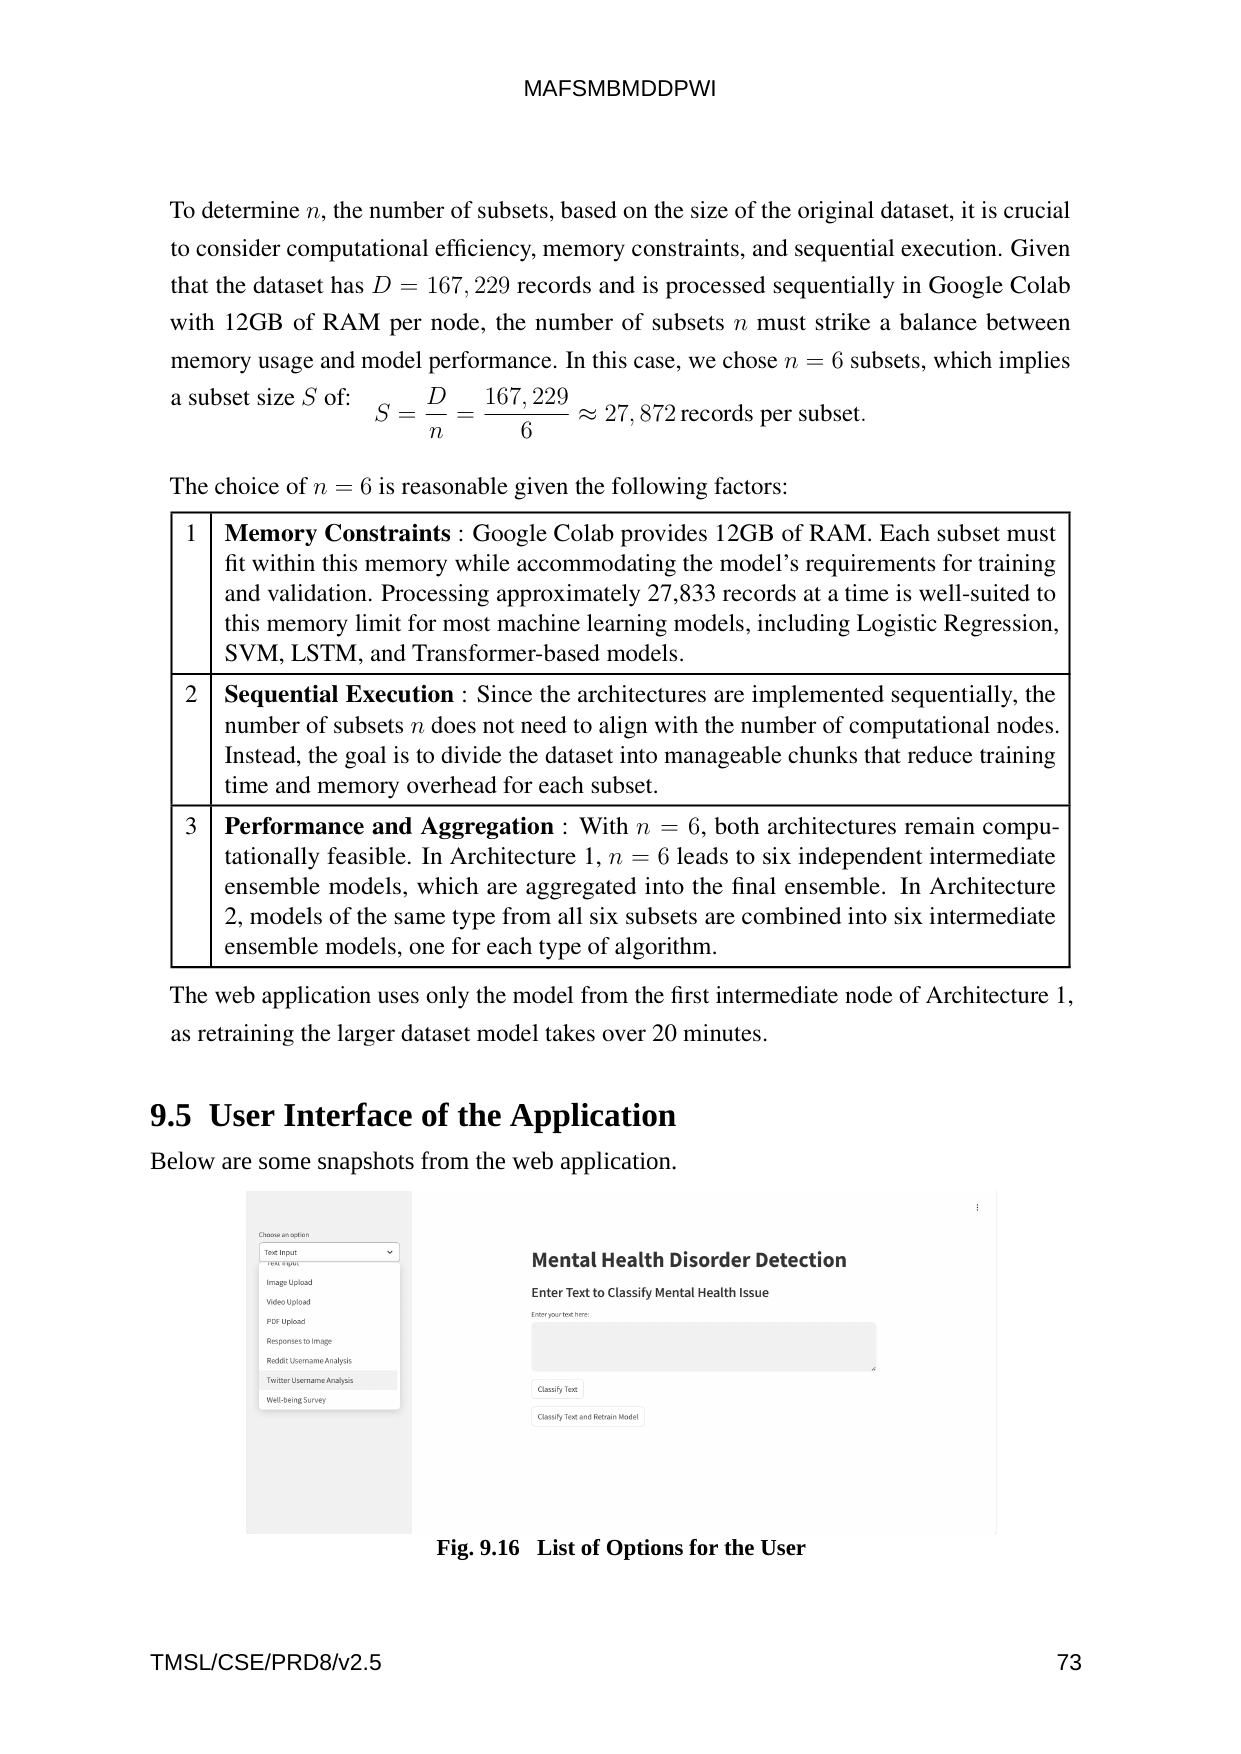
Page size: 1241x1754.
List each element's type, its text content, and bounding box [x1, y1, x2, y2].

picture [161, 195, 1079, 1046]
subtitle 9.5 User Interface of the Application [150, 1096, 1090, 1134]
picture [246, 1191, 997, 1534]
table_header [152, 185, 1091, 1056]
text Below are some snapshots from the web application. [150, 1146, 1090, 1175]
table_header Fig. 9.16 List of Options for the User [152, 1181, 1091, 1571]
